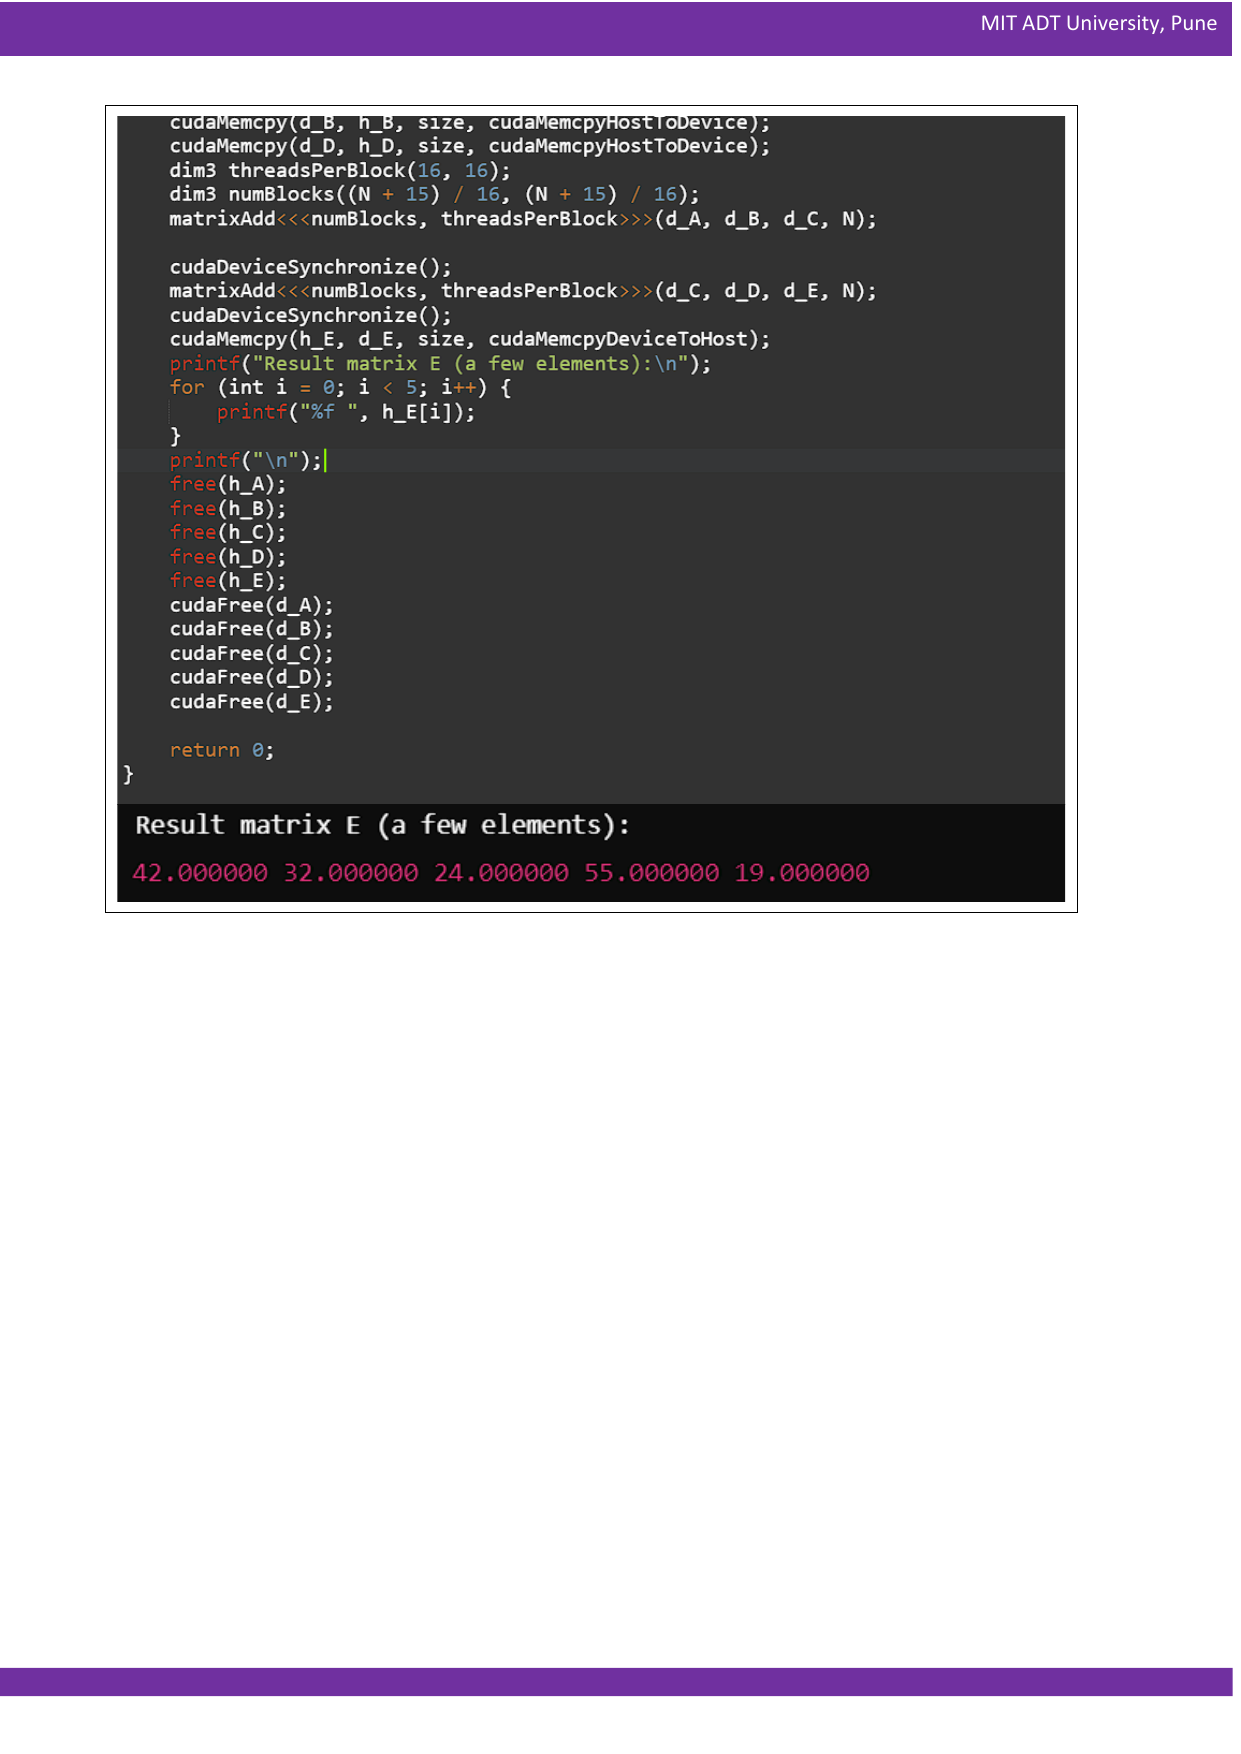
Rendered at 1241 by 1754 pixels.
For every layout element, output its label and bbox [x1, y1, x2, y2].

picture [117, 116, 1066, 902]
table_header [106, 106, 1077, 912]
